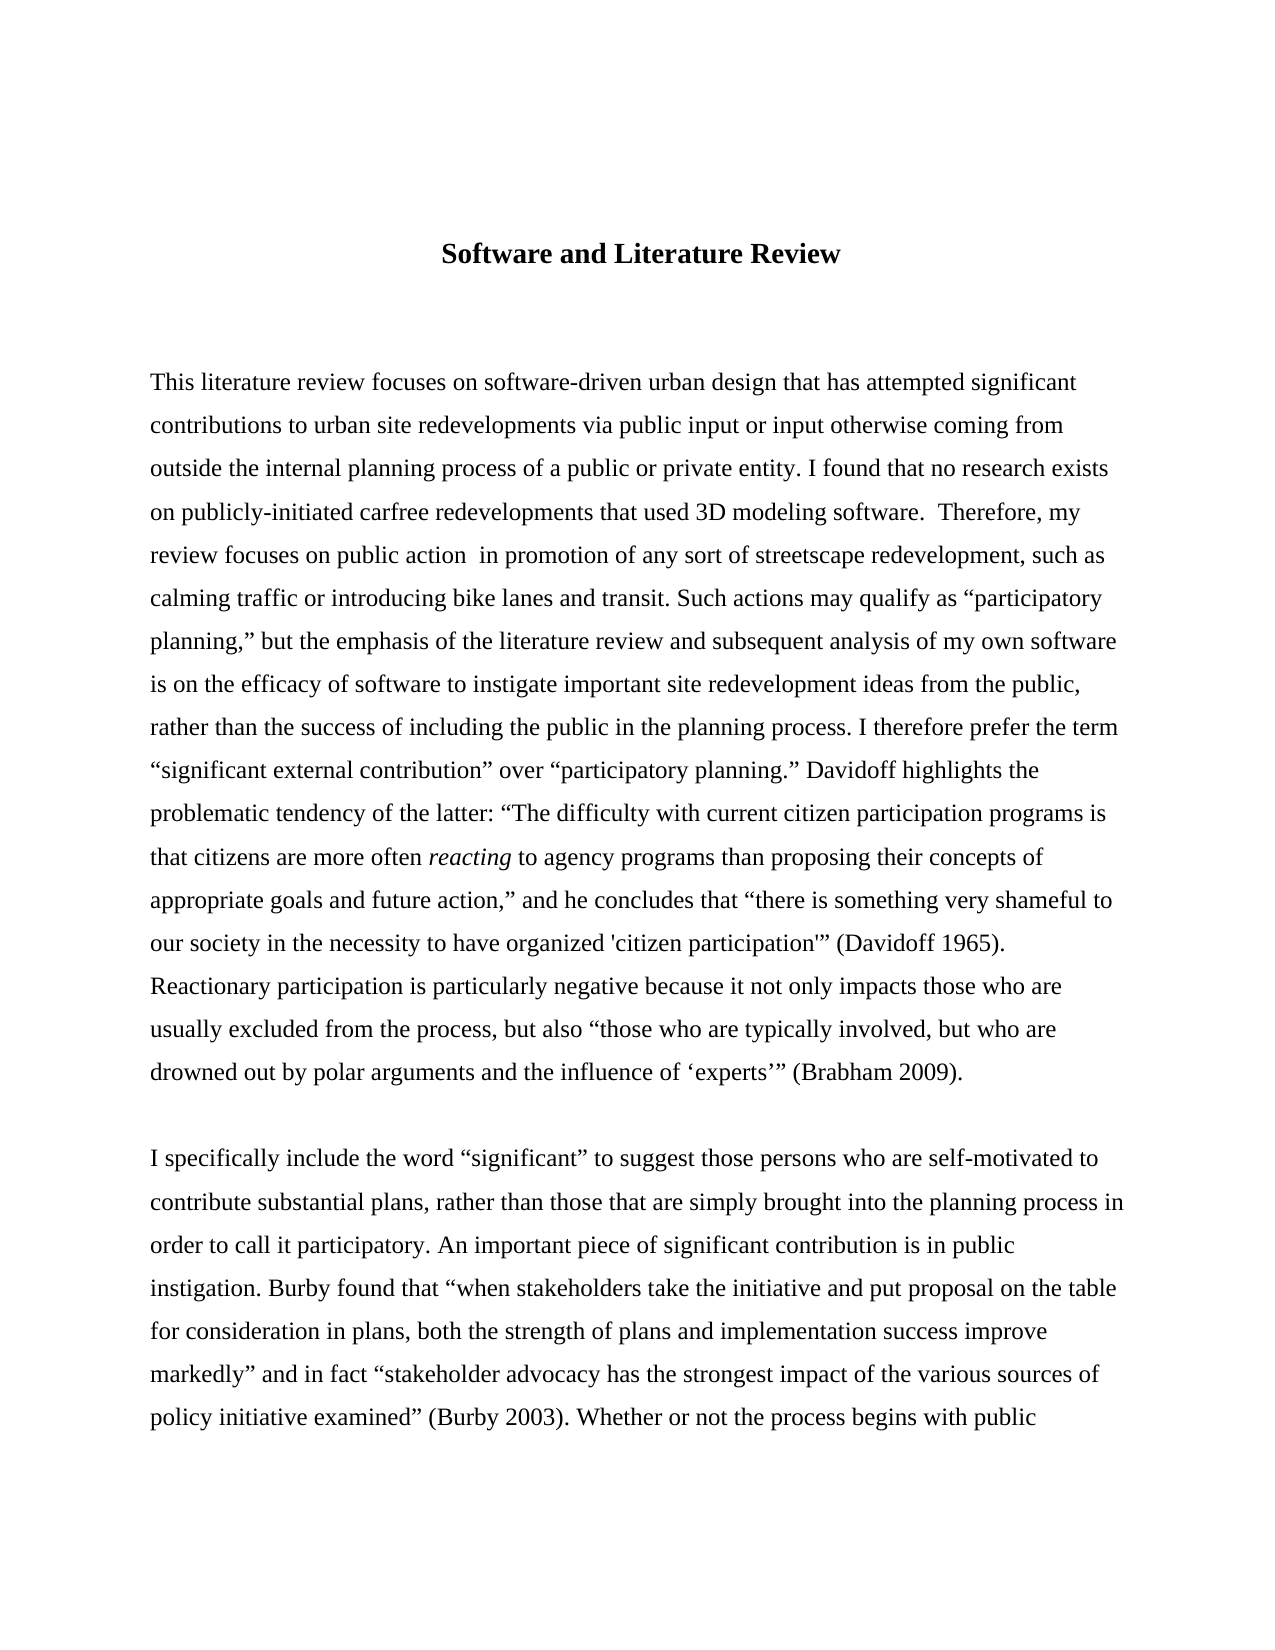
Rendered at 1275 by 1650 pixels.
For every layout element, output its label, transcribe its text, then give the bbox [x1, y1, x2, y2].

text This literature review focuses on software-driven urban design that has attempted significant contributions to urban site redevelopments via public input or input otherwise coming from outside the internal planning process of a public or private entity. I found that no research exists on publicly-initiated carfree redevelopments that used 3D modeling software. Therefore, my review focuses on public action in promotion of any sort of streetscape redevelopment, such as calming traffic or introducing bike lanes and transit. Such actions may qualify as “participatory planning,” but the emphasis of the literature review and subsequent analysis of my own software is on the efficacy of software to instigate important site redevelopment ideas from the public, rather than the success of including the public in the planning process. I therefore prefer the term “significant external contribution” over “participatory planning.” Davidoff highlights the problematic tendency of the latter: “The difficulty with current citizen participation programs is that citizens are more often reacting to agency programs than proposing their concepts of appropriate goals and future action,” and he concludes that “there is something very shameful to our society in the necessity to have organized 'citizen participation'” (Davidoff 1965). Reactionary participation is particularly negative because it not only impacts those who are usually excluded from the process, but also “those who are typically involved, but who are drowned out by polar arguments and the influence of ‘experts’” (Brabham 2009). [150, 367, 1125, 1086]
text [150, 1143, 1125, 1431]
subtitle Software and Literature Review [150, 236, 1125, 270]
